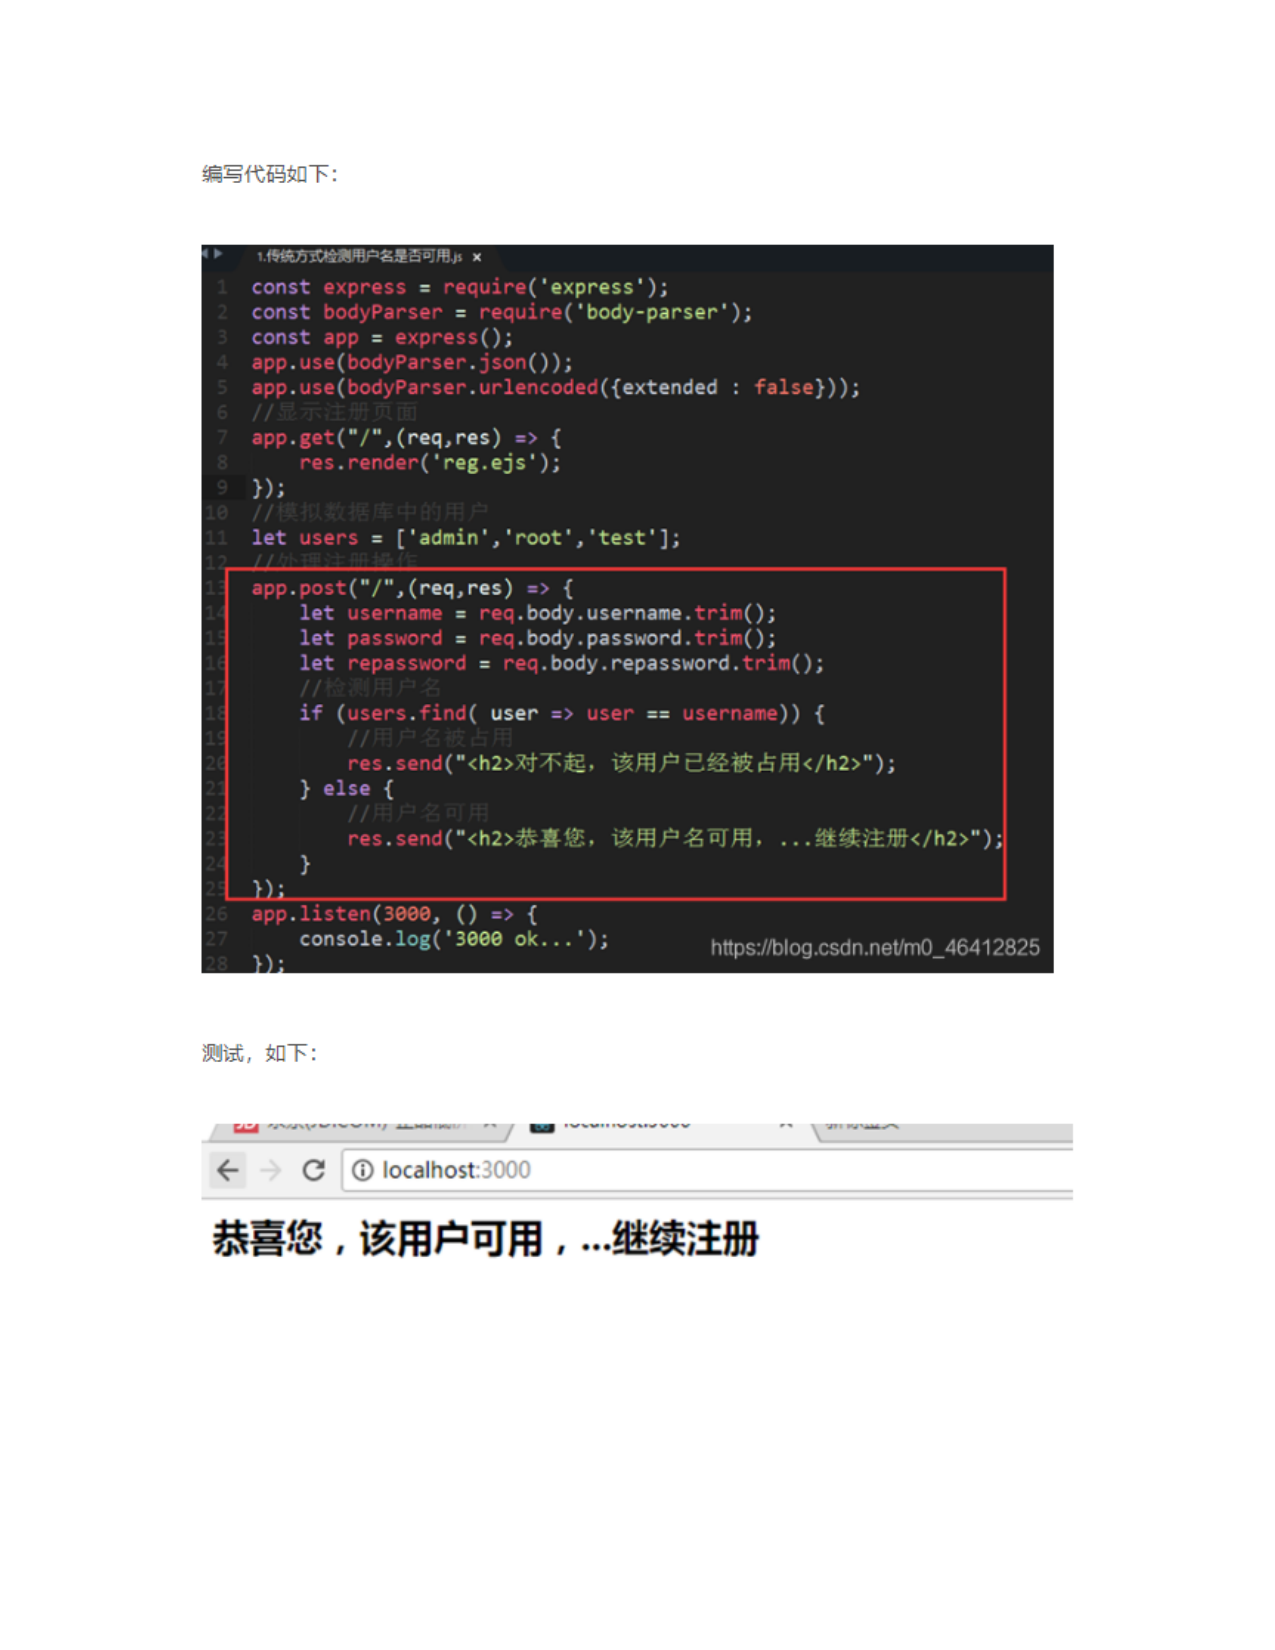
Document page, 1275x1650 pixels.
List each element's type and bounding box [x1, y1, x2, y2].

picture [187, 150, 1088, 1291]
